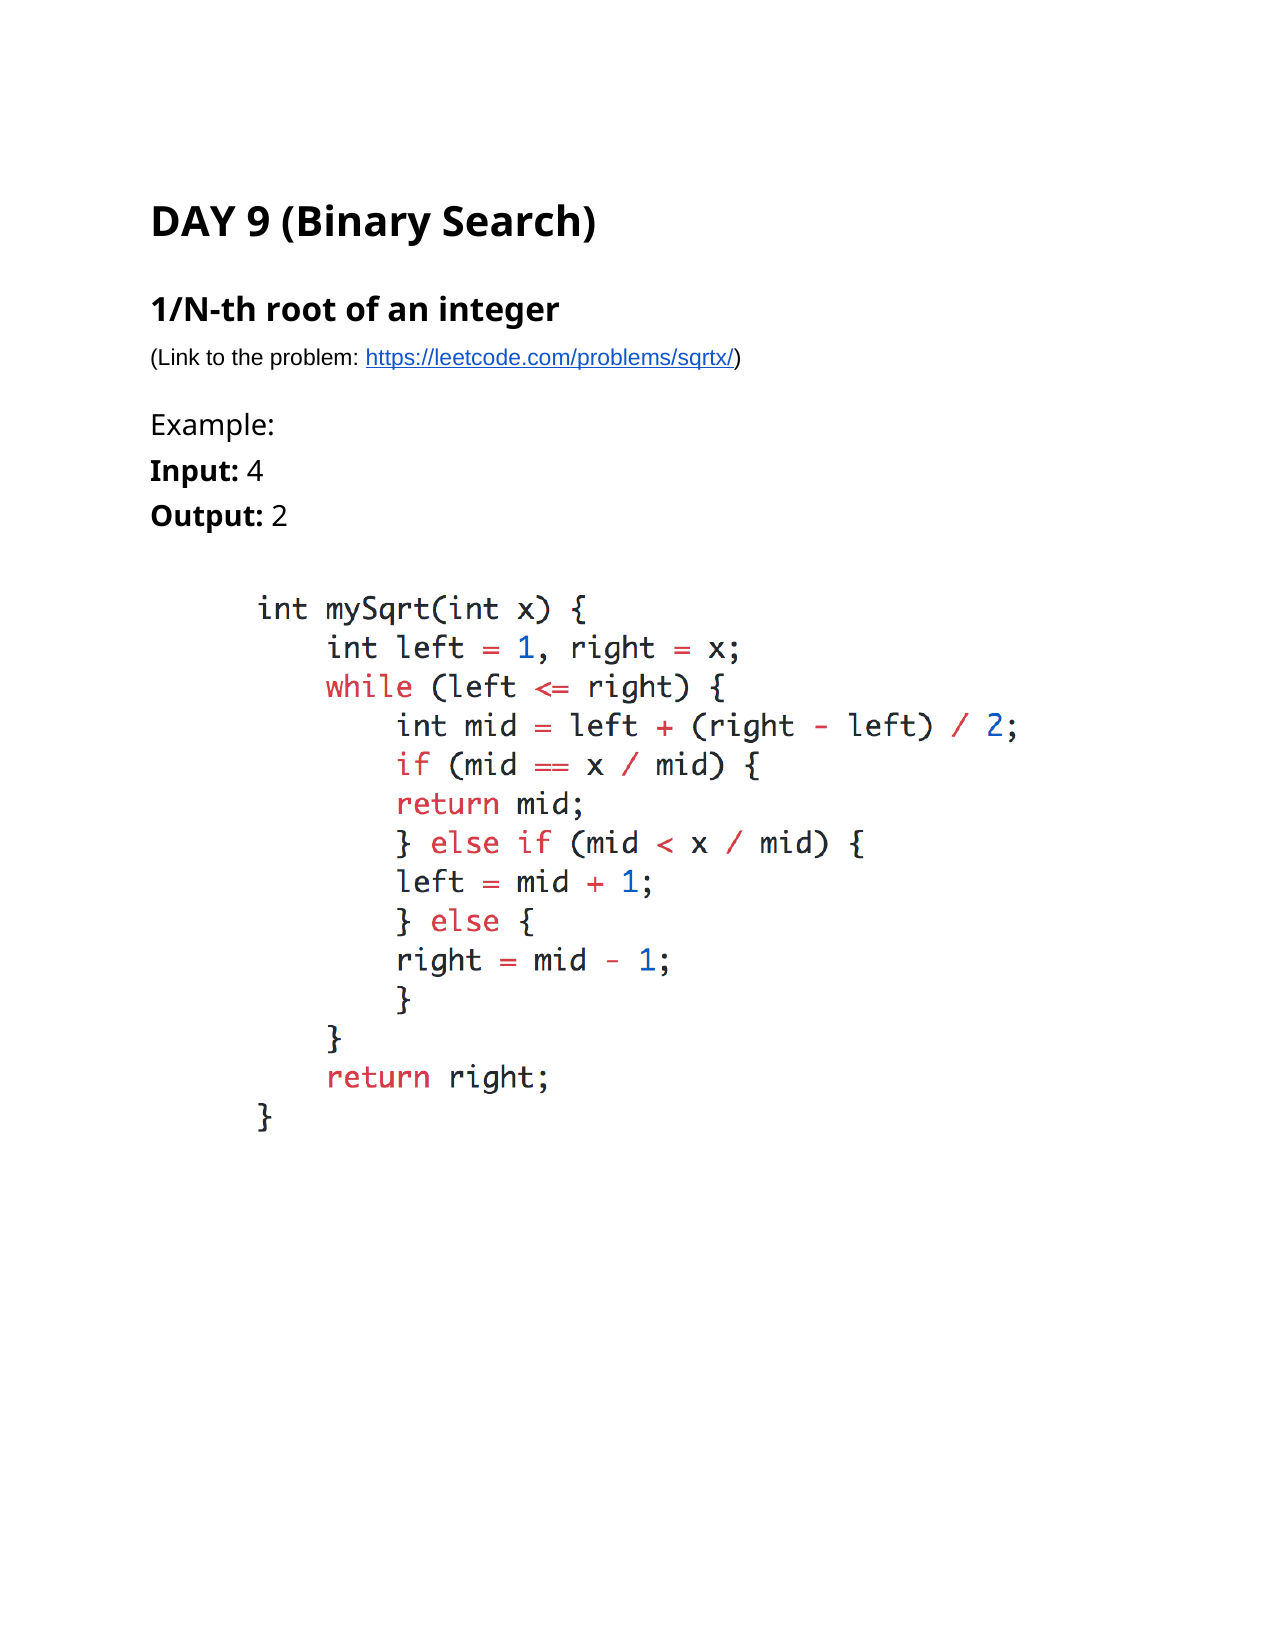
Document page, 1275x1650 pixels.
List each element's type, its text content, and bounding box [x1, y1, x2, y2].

text Output: 2 [150, 496, 1125, 535]
subtitle 1/N-th root of an integer [150, 286, 1125, 331]
text Input: 4 [150, 450, 1125, 489]
subtitle DAY 9 (Binary Search) [150, 192, 1125, 248]
text (Link to the problem: https://leetcode.com/problems/sqrtx/) [150, 344, 1125, 370]
picture [223, 586, 1052, 1149]
text Example: [150, 404, 1125, 444]
